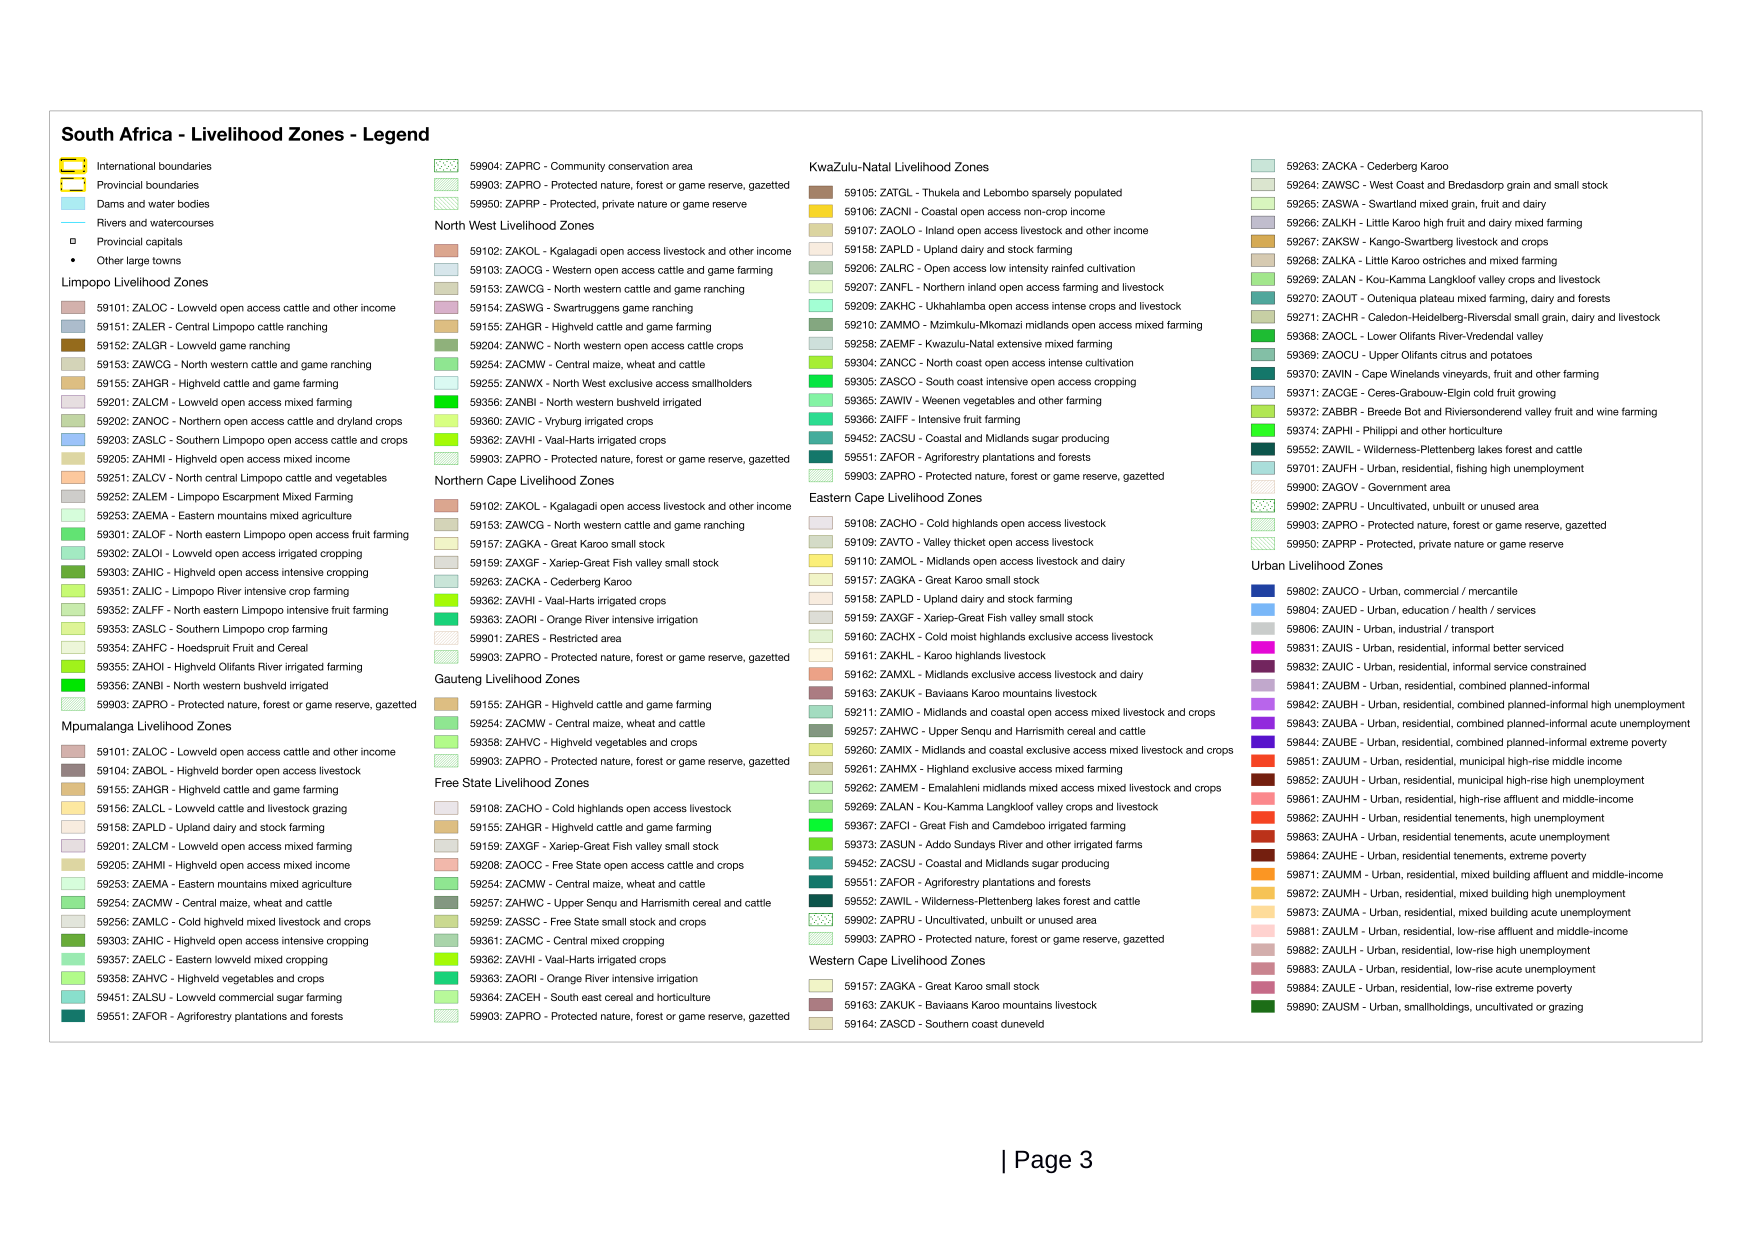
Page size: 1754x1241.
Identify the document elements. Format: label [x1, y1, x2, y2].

picture [30, 87, 1725, 1058]
